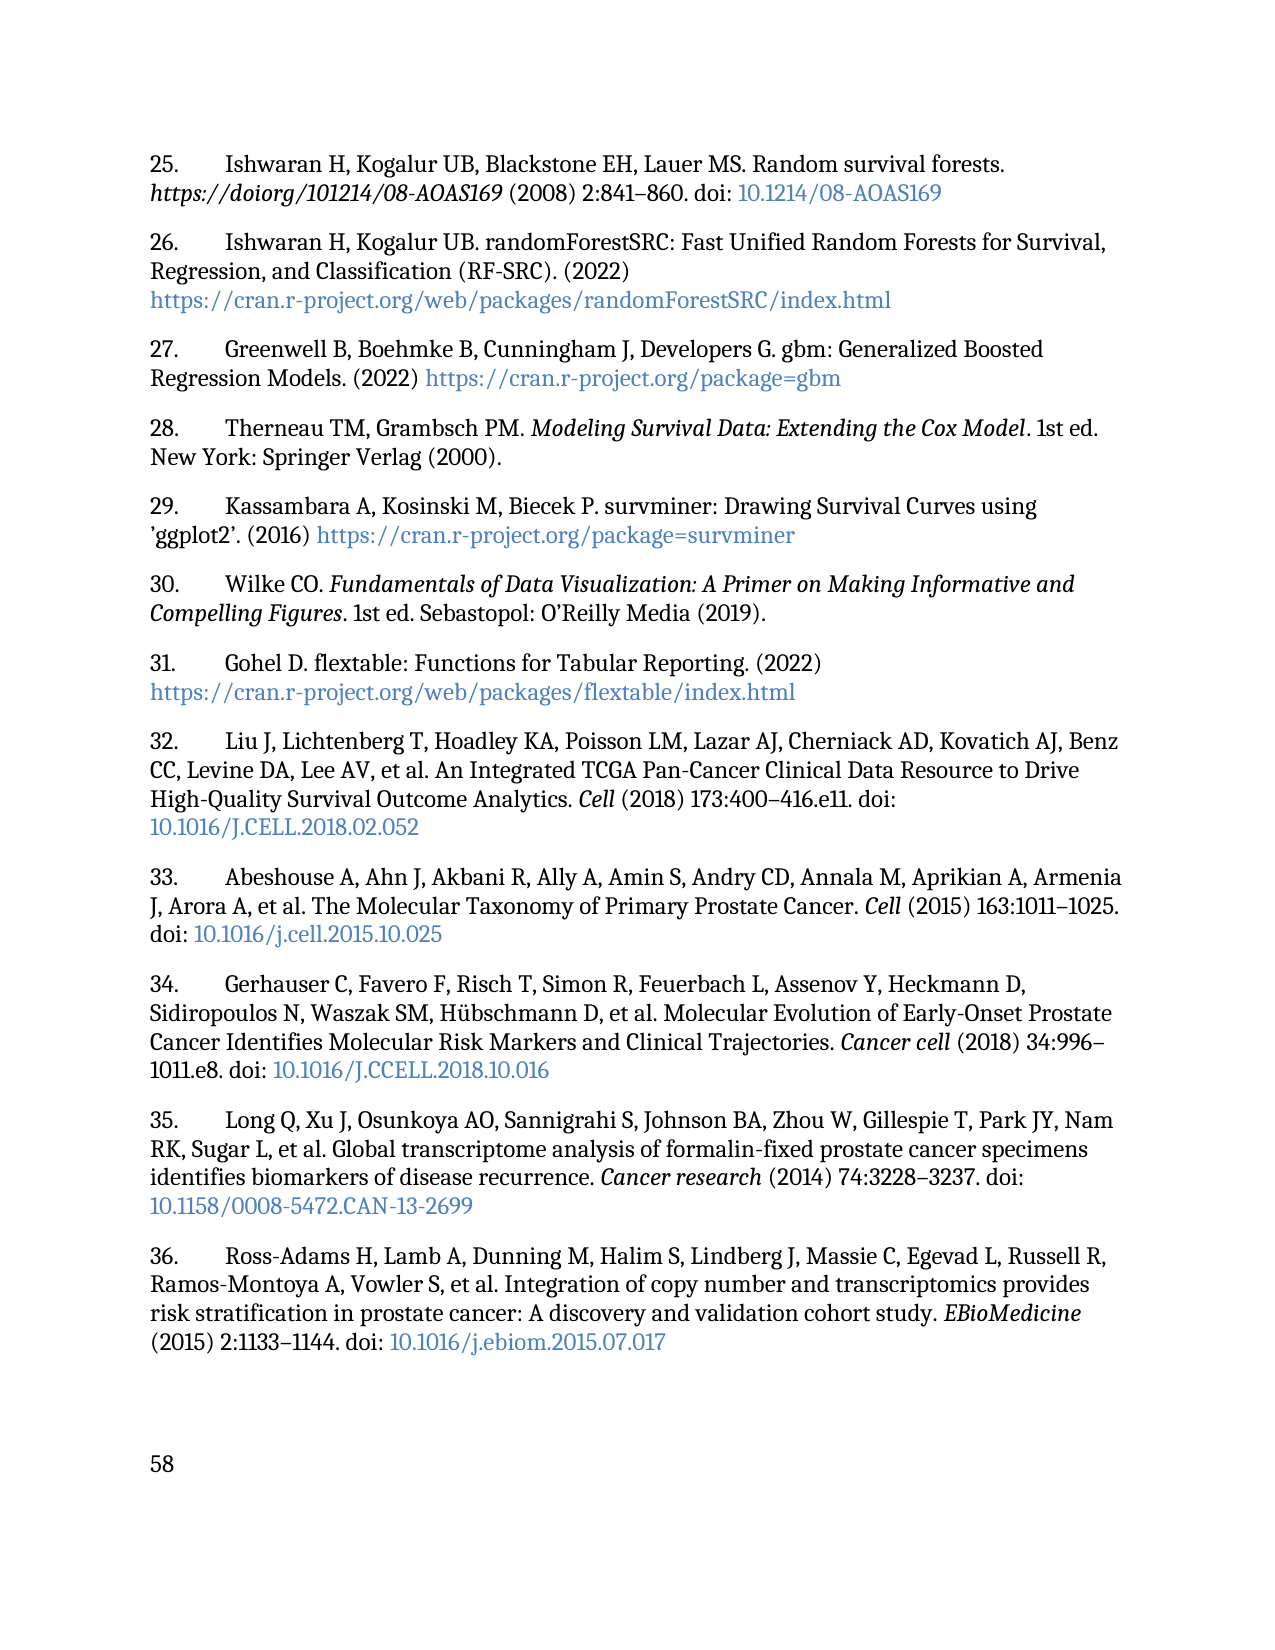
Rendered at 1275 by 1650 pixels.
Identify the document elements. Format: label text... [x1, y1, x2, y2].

text 31. Gohel D. flextable: Functions for Tabular Reporting. (2022) https://cran.r-project.org/web/packages/flextable/index.html [150, 649, 1125, 706]
text 29. Kassambara A, Kosinski M, Biecek P. survminer: Drawing Survival Curves using ’ggplot2’. (2016) https://cran.r-project.org/package=survminer [150, 492, 1125, 549]
text 36. Ross-Adams H, Lamb A, Dunning M, Halim S, Lindberg J, Massie C, Egevad L, Russell R, Ramos-Montoya A, Vowler S, et al. Integration of copy number and transcriptomics provides risk stratification in prostate cancer: A discovery and validation cohort study. EBioMedicine (2015) 2:1133–1144. doi: 10.1016/j.ebiom.2015.07.017 [150, 1242, 1125, 1357]
text 35. Long Q, Xu J, Osunkoya AO, Sannigrahi S, Johnson BA, Zhou W, Gillespie T, Park JY, Nam RK, Sugar L, et al. Global transcriptome analysis of formalin-fixed prostate cancer specimens identifies biomarkers of disease recurrence. Cancer research (2014) 74:3228–3237. doi: 10.1158/0008-5472.CAN-13-2699 [150, 1106, 1125, 1221]
text 27. Greenwell B, Boehmke B, Cunningham J, Developers G. gbm: Generalized Boosted Regression Models. (2022) https://cran.r-project.org/package=gbm [150, 335, 1125, 393]
text 28. Therneau TM, Grambsch PM. Modeling Survival Data: Extending the Cox Model. 1st ed. New York: Springer Verlag (2000). [150, 414, 1125, 471]
text 32. Liu J, Lichtenberg T, Hoadley KA, Poisson LM, Lazar AJ, Cherniack AD, Kovatich AJ, Benz CC, Levine DA, Lee AV, et al. An Integrated TCGA Pan-Cancer Clinical Data Resource to Drive High-Quality Survival Outcome Analytics. Cell (2018) 173:400–416.e11. doi: 10.1016/J.CELL.2018.02.052 [150, 727, 1125, 842]
text 26. Ishwaran H, Kogalur UB. randomForestSRC: Fast Unified Random Forests for Survival, Regression, and Classification (RF-SRC). (2022) https://cran.r-project.org/web/packages/randomForestSRC/index.html [150, 228, 1125, 314]
text 30. Wilke CO. Fundamentals of Data Visualization: A Primer on Making Informative and Compelling Figures. 1st ed. Sebastopol: O’Reilly Media (2019). [150, 570, 1125, 628]
text 25. Ishwaran H, Kogalur UB, Blackstone EH, Lauer MS. Random survival forests. https://doiorg/101214/08-AOAS169 (2008) 2:841–860. doi: 10.1214/08-AOAS169 [150, 150, 1125, 207]
text 34. Gerhauser C, Favero F, Risch T, Simon R, Feuerbach L, Assenov Y, Heckmann D, Sidiropoulos N, Waszak SM, Hübschmann D, et al. Molecular Evolution of Early-Onset Prostate Cancer Identifies Molecular Risk Markers and Clinical Trajectories. Cancer cell (2018) 34:996–1011.e8. doi: 10.1016/J.CCELL.2018.10.016 [150, 970, 1125, 1085]
text 33. Abeshouse A, Ahn J, Akbani R, Ally A, Amin S, Andry CD, Annala M, Aprikian A, Armenia J, Arora A, et al. The Molecular Taxonomy of Primary Prostate Cancer. Cell (2015) 163:1011–1025. doi: 10.1016/j.cell.2015.10.025 [150, 863, 1125, 949]
